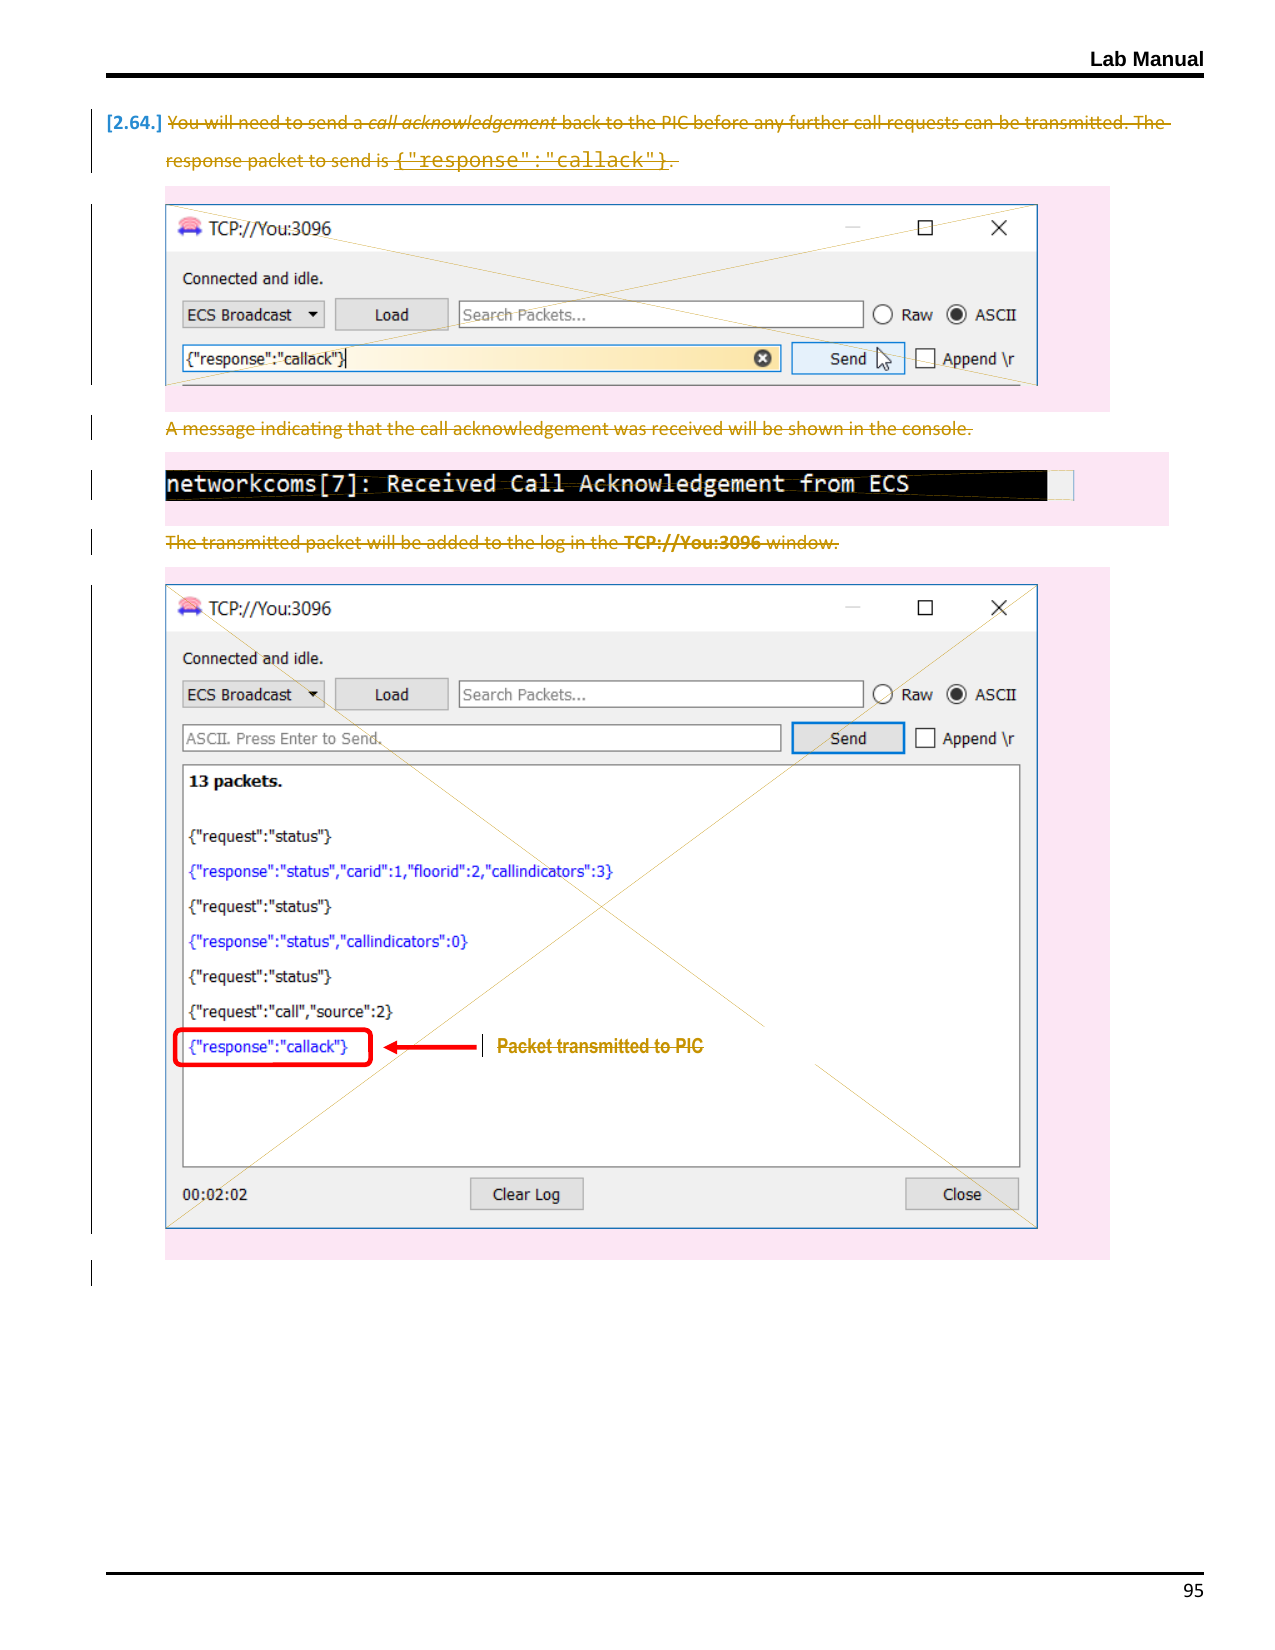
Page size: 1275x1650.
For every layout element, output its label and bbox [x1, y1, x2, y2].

picture [165, 205, 597, 385]
picture [606, 205, 1038, 385]
picture [167, 908, 1036, 1229]
picture [165, 471, 587, 499]
picture [652, 471, 1075, 499]
picture [603, 586, 1038, 1227]
picture [170, 204, 1033, 294]
picture [169, 486, 1070, 501]
picture [168, 295, 1035, 386]
picture [166, 584, 1037, 906]
picture [165, 586, 600, 1227]
picture [196, 470, 1043, 484]
